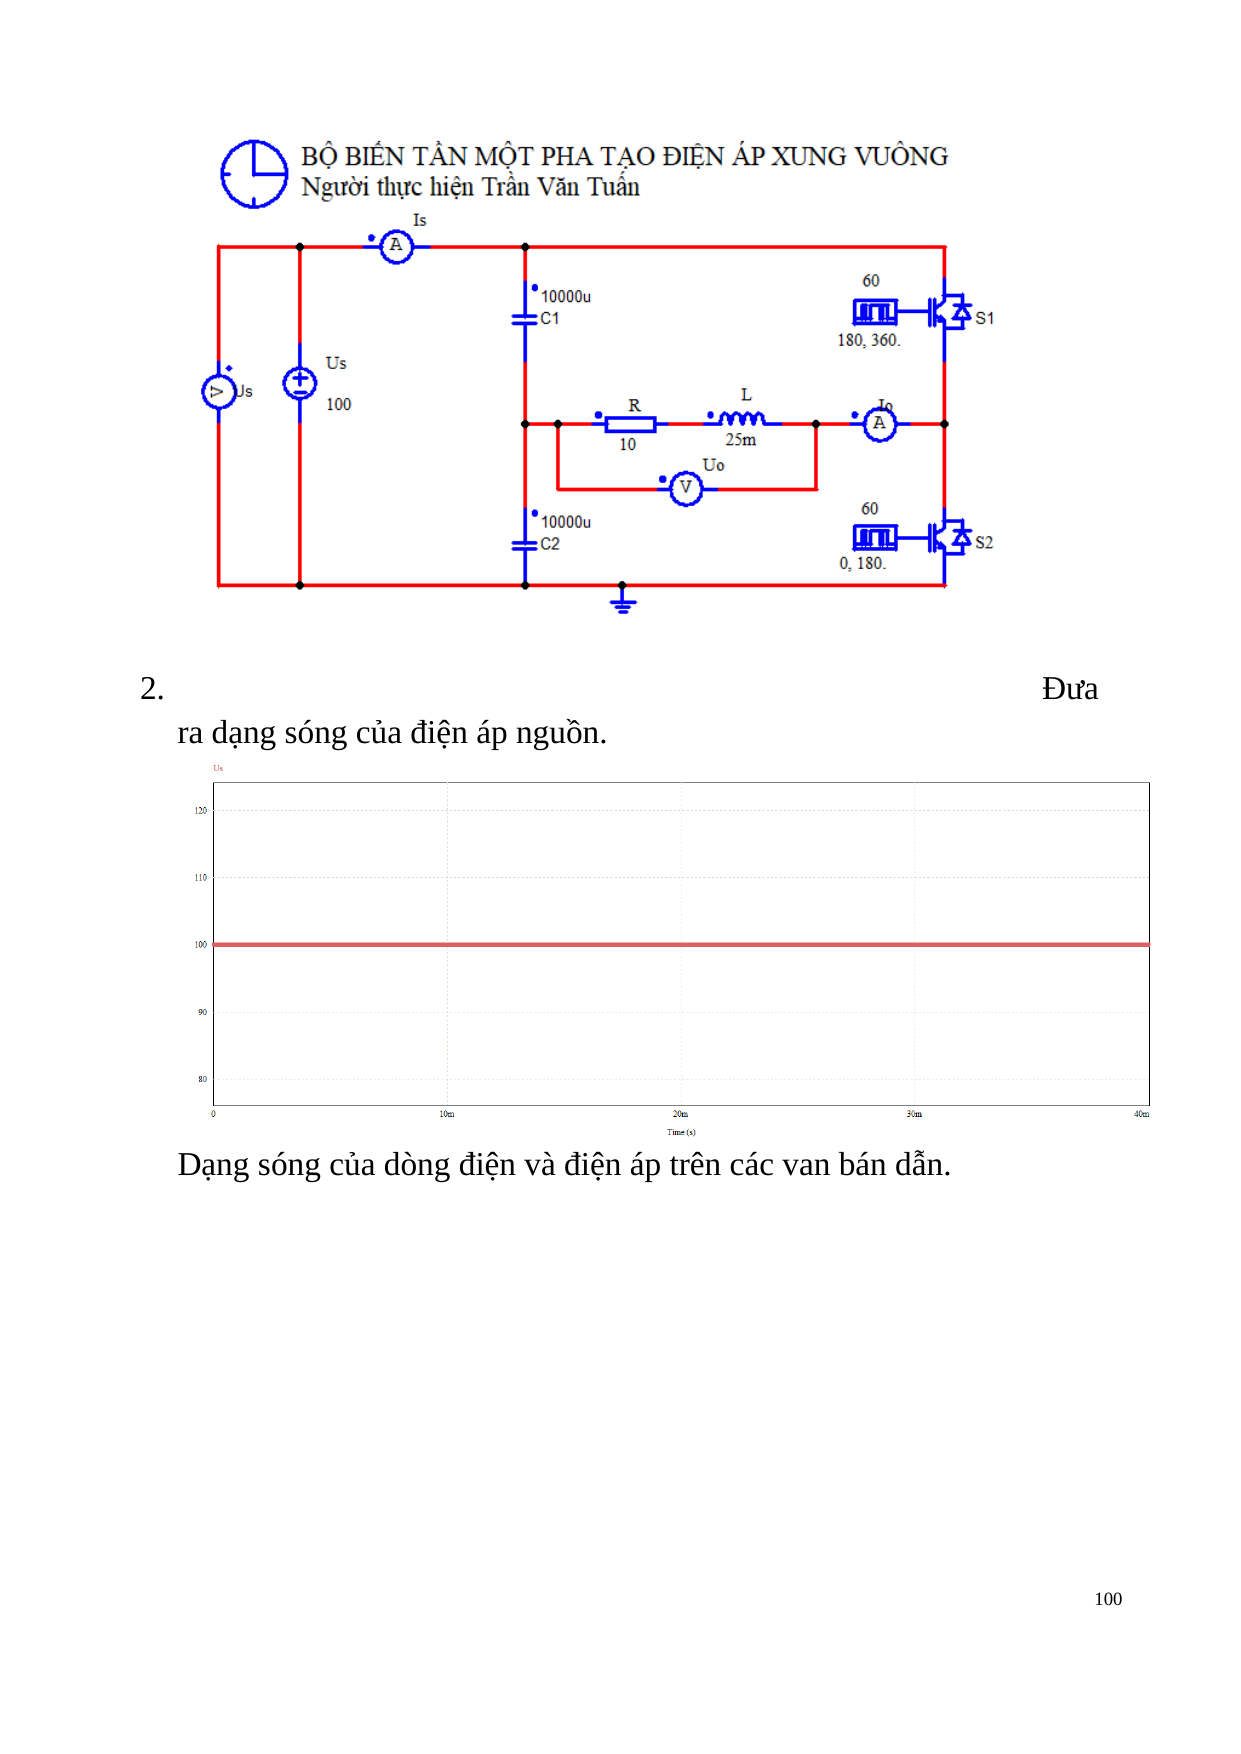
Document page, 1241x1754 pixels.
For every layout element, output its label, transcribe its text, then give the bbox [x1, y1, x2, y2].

list Dạng sóng của dòng điện và điện áp trên các van bán dẫn. [177, 1144, 1122, 1182]
picture [177, 118, 1042, 700]
picture [177, 756, 1153, 1139]
